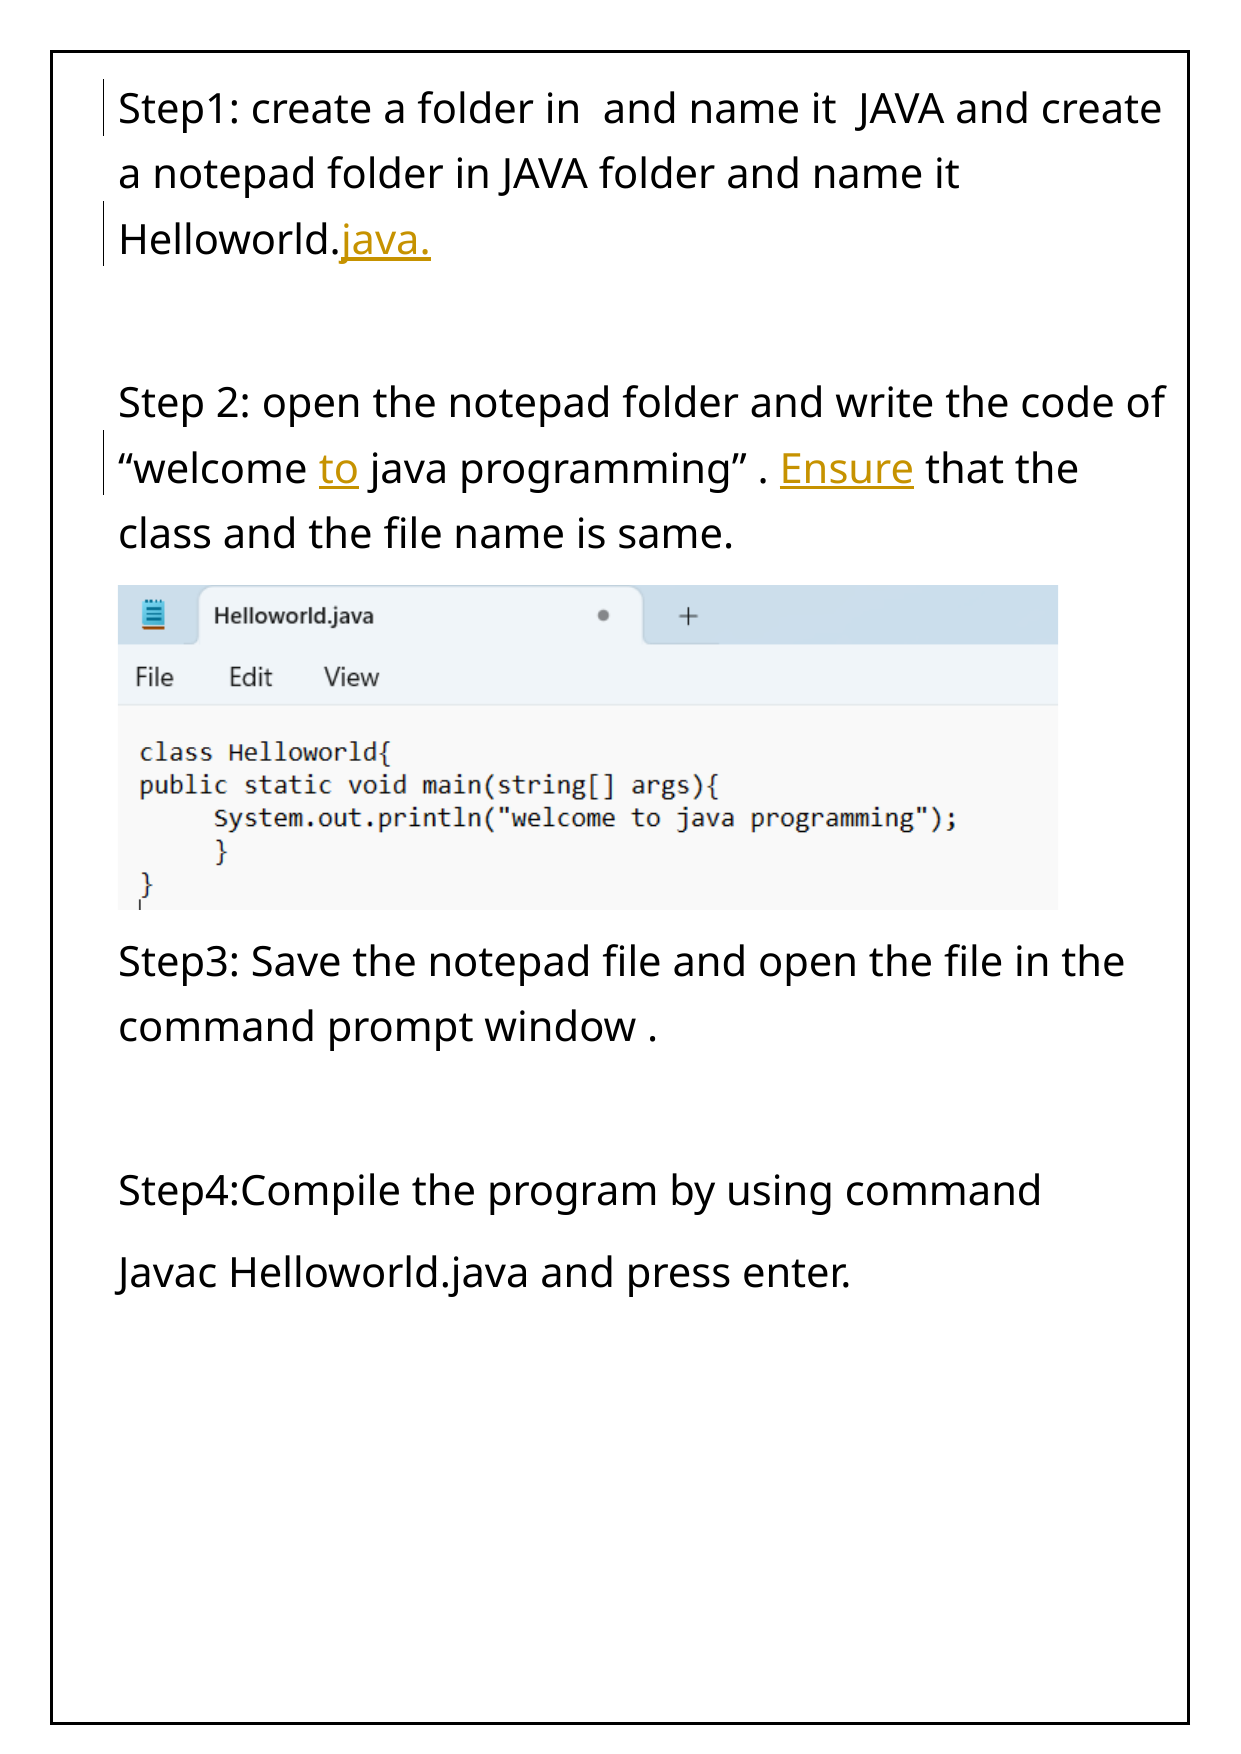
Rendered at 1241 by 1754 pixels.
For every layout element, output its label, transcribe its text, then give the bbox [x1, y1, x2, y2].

text Step 2: open the notepad folder and write the code of “welcome java programming” . that the class and the file name is same. [118, 373, 1181, 561]
picture [117, 585, 1059, 910]
text Step1: create a folder in and name it JAVA and create a notepad folder in JAVA folder and name it Helloworld. [118, 79, 1181, 266]
text Step3: Save the notepad file and open the file in the command prompt window . [118, 932, 1181, 1054]
text Step4:Compile the program by using command [118, 1161, 1181, 1217]
text Javac Helloworld.java and press enter. [118, 1242, 1181, 1299]
